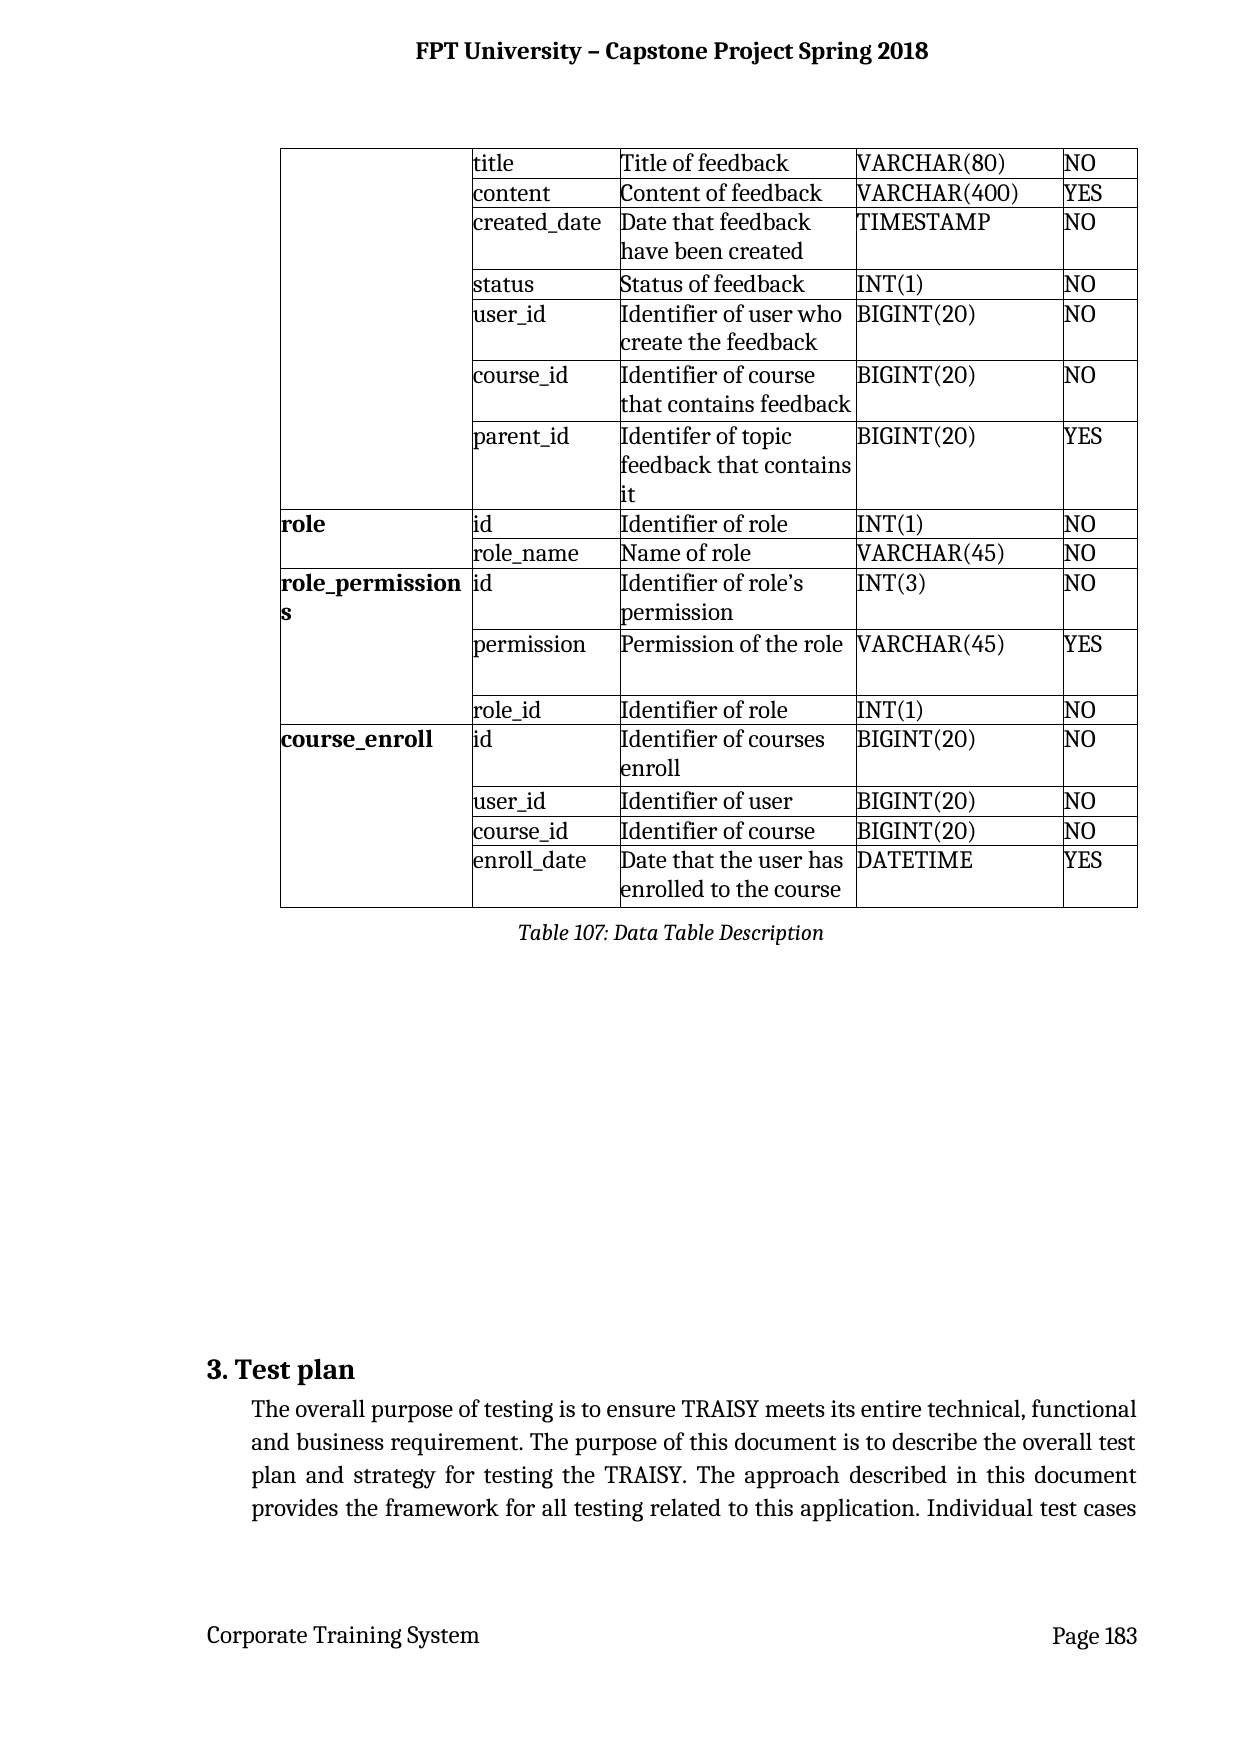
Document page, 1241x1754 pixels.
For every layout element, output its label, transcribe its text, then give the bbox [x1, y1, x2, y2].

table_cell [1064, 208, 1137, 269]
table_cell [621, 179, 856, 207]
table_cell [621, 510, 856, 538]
subtitle 3. Test plan [207, 1353, 1139, 1386]
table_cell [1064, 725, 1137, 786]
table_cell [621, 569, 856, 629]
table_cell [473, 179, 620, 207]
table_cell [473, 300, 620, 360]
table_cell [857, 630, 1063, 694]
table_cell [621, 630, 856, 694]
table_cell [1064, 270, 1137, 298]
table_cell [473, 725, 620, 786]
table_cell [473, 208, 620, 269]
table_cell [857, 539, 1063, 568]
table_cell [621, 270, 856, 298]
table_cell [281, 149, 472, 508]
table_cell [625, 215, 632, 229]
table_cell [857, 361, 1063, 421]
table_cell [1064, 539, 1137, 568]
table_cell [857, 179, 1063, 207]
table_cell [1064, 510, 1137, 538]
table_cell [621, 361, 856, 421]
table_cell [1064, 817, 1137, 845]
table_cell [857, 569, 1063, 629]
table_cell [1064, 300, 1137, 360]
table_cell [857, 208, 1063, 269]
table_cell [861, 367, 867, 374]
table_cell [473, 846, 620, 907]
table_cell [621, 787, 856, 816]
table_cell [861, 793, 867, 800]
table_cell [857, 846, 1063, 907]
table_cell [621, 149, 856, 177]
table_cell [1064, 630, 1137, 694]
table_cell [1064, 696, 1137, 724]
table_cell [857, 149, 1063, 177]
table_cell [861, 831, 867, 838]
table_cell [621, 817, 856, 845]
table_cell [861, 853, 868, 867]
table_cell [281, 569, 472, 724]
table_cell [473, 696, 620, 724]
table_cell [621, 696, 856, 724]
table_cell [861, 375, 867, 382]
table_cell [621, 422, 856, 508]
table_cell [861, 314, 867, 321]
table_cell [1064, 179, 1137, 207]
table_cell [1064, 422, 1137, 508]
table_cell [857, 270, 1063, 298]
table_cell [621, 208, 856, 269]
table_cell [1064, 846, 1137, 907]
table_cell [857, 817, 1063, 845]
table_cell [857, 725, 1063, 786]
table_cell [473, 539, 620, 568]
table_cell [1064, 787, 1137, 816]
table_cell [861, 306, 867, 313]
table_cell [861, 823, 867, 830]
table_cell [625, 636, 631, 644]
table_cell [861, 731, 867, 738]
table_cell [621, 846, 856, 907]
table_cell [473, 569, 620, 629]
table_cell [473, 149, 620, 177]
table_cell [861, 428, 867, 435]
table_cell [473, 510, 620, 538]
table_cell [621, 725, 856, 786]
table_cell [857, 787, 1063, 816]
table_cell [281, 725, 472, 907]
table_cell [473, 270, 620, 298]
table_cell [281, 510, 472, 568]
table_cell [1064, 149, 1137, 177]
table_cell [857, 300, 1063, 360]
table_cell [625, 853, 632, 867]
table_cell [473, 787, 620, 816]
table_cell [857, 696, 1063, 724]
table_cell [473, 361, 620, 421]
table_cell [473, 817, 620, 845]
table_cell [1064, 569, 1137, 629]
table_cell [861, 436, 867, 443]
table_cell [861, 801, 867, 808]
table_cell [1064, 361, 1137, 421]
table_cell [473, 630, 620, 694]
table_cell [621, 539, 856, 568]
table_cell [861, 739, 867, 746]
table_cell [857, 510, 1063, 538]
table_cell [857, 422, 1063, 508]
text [251, 1395, 1138, 1522]
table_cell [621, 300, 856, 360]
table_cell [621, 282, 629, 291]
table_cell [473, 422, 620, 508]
